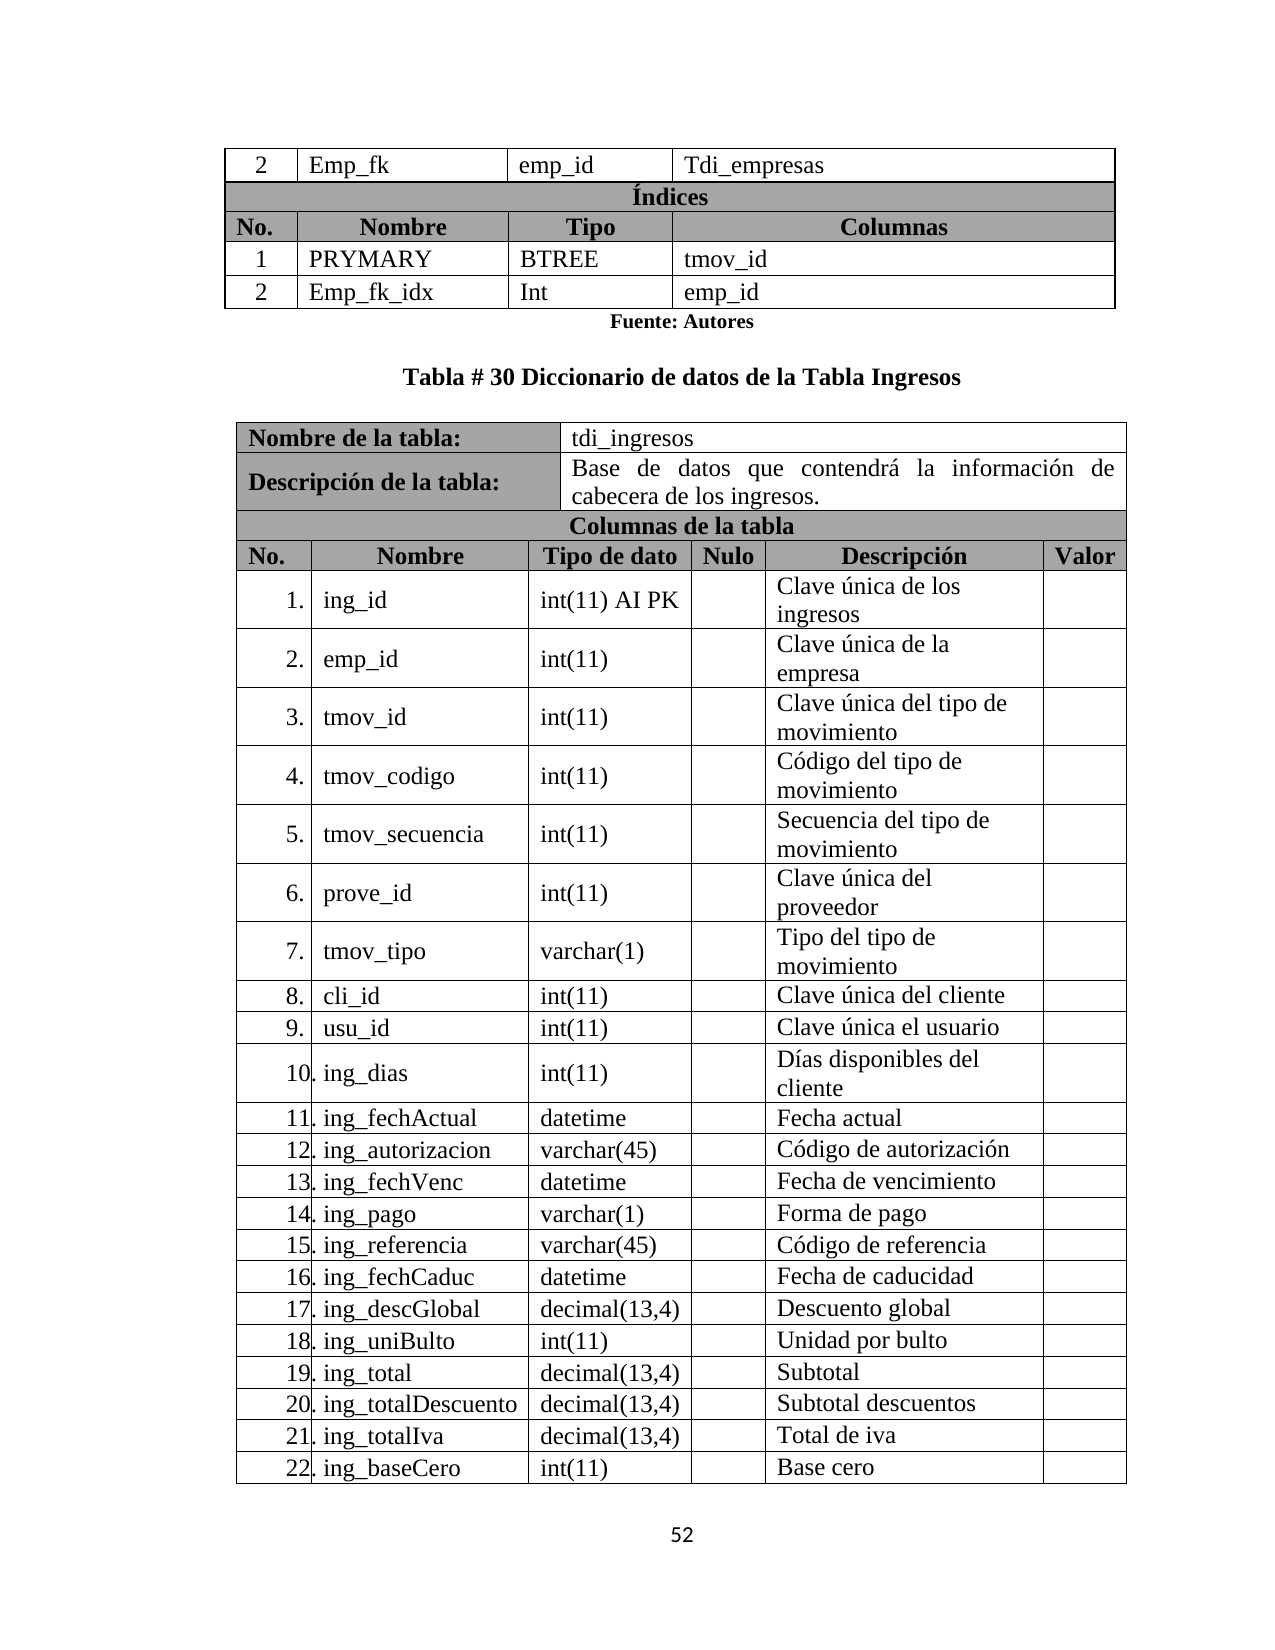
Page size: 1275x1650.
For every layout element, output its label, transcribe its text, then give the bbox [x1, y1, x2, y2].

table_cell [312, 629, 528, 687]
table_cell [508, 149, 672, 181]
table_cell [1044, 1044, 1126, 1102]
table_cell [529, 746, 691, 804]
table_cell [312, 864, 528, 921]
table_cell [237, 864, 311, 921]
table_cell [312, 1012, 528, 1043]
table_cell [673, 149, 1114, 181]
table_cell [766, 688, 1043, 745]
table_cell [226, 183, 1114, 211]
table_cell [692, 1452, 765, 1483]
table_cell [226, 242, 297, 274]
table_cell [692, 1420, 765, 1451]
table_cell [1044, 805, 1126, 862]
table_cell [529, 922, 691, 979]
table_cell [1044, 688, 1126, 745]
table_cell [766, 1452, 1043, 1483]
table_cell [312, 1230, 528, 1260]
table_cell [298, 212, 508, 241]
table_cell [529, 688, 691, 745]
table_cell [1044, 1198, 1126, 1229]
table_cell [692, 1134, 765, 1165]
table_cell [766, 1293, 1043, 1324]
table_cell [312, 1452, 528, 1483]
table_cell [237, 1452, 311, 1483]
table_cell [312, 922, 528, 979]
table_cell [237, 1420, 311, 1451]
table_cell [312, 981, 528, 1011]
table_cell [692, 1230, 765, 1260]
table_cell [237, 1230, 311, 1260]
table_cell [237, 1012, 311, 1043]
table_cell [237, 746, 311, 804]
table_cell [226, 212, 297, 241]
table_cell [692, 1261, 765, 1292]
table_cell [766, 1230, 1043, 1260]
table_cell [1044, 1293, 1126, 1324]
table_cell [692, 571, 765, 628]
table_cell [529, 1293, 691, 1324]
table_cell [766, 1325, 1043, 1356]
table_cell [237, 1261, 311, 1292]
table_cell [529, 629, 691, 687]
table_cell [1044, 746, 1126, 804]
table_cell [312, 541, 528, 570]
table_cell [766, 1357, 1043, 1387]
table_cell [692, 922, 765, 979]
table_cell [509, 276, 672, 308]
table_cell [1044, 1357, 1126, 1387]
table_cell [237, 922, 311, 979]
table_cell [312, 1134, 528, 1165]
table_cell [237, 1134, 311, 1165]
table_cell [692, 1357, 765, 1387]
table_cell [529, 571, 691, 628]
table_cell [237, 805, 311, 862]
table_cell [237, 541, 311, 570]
text Fuente: Autores [236, 309, 1127, 333]
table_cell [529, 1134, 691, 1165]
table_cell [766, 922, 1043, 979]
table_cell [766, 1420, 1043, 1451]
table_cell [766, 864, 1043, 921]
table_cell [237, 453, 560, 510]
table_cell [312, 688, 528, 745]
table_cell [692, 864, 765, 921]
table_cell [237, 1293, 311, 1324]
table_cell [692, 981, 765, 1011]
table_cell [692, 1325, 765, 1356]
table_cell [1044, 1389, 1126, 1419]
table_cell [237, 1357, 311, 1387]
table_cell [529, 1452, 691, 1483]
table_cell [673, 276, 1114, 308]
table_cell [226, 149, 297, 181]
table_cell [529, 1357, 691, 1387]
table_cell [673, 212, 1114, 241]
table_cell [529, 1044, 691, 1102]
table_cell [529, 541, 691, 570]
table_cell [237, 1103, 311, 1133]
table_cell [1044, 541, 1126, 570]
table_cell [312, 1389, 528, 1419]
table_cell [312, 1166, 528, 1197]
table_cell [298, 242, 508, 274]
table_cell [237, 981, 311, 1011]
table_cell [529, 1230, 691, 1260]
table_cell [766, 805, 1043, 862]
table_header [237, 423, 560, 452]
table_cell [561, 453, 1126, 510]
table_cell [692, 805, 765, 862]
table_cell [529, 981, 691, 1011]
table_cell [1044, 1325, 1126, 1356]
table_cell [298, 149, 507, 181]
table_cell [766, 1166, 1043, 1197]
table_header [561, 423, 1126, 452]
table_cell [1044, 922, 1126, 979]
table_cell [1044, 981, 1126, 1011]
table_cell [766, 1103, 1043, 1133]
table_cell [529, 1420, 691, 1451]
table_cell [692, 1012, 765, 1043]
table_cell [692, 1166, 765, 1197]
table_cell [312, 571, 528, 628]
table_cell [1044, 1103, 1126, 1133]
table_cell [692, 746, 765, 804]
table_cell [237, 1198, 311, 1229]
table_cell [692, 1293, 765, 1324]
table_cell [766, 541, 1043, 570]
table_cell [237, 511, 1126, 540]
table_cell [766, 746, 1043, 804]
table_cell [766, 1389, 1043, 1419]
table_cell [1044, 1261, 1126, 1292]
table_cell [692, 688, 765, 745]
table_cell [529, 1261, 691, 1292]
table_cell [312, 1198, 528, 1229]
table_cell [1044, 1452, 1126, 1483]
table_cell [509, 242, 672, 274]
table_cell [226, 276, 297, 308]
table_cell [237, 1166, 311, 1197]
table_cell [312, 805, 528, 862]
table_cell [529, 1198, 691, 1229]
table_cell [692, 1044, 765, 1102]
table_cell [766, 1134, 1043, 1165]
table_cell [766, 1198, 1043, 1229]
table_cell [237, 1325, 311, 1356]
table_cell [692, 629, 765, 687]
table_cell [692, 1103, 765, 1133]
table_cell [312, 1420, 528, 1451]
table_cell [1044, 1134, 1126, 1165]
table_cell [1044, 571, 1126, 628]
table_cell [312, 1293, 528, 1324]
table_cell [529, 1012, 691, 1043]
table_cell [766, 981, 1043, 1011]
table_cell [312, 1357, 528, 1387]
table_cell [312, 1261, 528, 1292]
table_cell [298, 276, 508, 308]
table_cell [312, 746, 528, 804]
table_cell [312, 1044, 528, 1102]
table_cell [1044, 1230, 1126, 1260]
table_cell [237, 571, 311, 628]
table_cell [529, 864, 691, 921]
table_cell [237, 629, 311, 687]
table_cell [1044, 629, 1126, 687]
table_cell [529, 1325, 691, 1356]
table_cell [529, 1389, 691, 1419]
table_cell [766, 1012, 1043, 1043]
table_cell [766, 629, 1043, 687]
text Tabla # 30 Diccionario de datos de la Tabla Ingresos [236, 362, 1127, 391]
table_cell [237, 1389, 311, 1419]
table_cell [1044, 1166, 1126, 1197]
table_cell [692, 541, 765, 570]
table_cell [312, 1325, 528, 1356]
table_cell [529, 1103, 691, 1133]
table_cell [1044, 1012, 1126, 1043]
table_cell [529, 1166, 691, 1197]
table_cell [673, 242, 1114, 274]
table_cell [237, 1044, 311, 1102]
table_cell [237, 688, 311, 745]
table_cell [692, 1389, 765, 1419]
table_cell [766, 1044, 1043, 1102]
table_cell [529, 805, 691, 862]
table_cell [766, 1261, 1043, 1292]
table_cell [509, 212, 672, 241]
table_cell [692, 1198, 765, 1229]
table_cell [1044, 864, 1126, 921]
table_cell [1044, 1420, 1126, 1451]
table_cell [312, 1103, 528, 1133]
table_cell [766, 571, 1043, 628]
